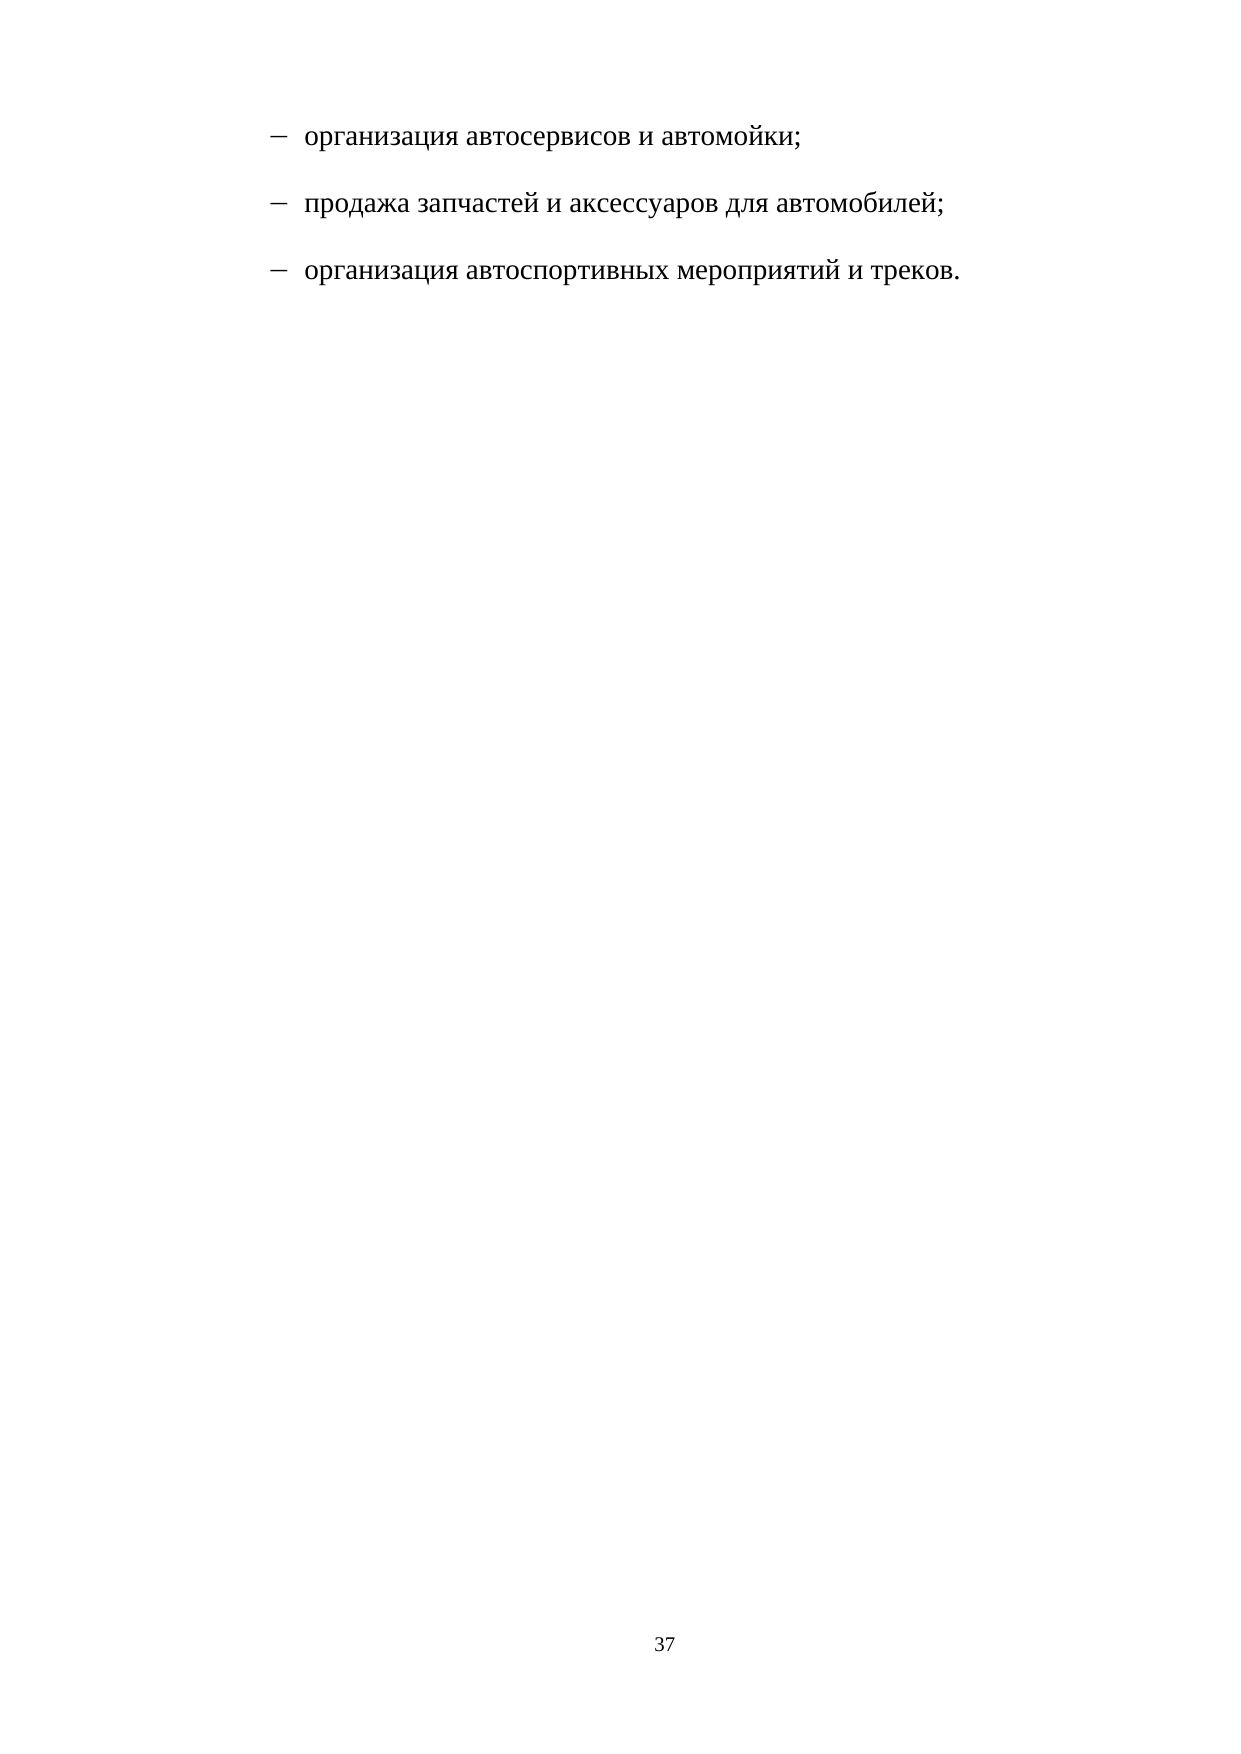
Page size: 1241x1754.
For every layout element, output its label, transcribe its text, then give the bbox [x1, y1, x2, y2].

text организация автосервисов и автомойки; [267, 118, 1152, 152]
text продажа запчастей и аксессуаров для автомобилей; [267, 185, 1152, 219]
text организация автоспортивных мероприятий и треков. [267, 252, 1152, 286]
